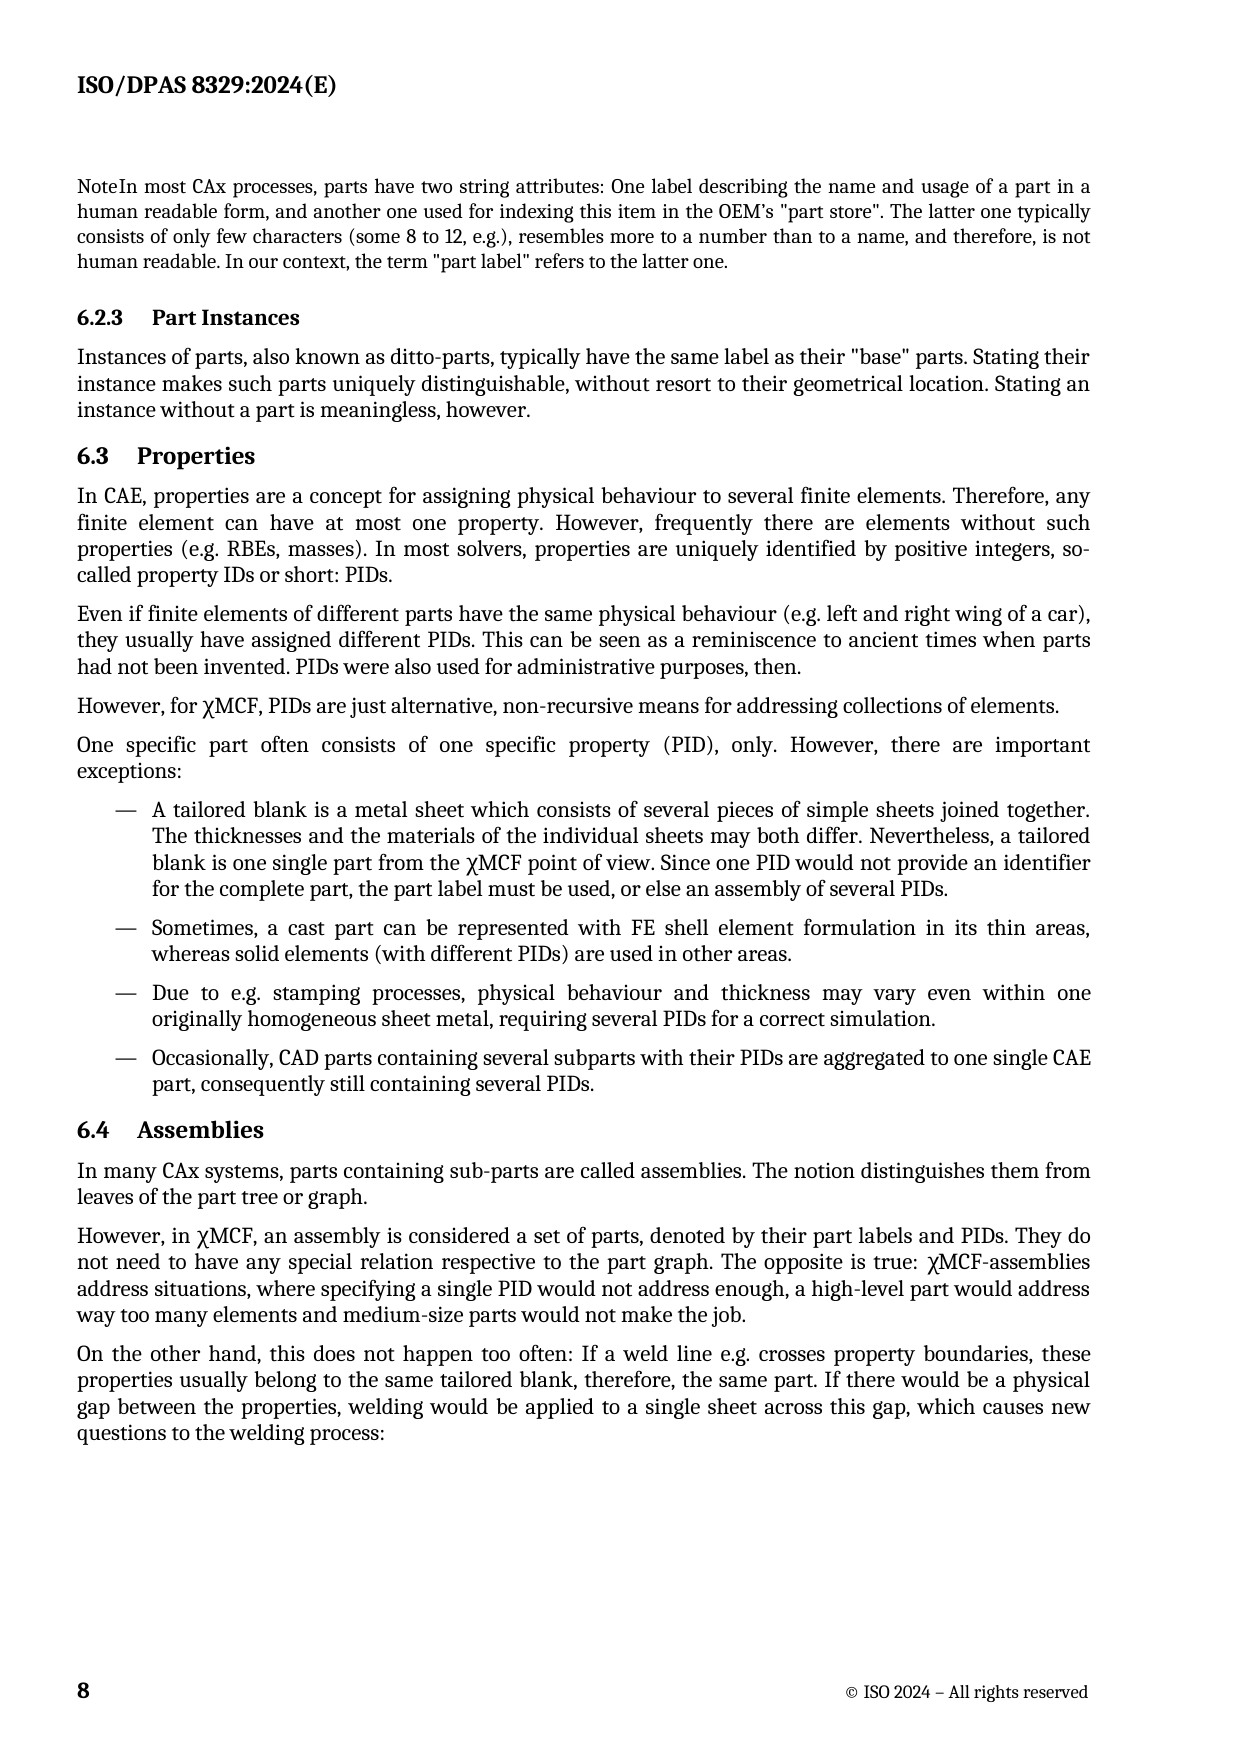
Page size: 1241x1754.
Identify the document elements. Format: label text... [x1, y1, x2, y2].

subtitle Properties [77, 442, 1092, 471]
list Sometimes, a cast part can be represented with FE shell element formulation in its thin areas, whereas solid elements (with different PIDs) are used in other areas. [114, 914, 1092, 967]
subtitle Assemblies [77, 1116, 1092, 1145]
text However, for χMCF, PIDs are just alternative, non-recursive means for addressing collections of elements. [77, 692, 1092, 719]
text In many CAx systems, parts containing sub-parts are called assemblies. The notion distinguishes them from leaves of the part tree or graph. [77, 1158, 1092, 1210]
text Even if finite elements of different parts have the same physical behaviour (e.g. left and right wing of a car), they usually have assigned different PIDs. This can be seen as a reminiscence to ancient times when parts had not been invented. PIDs were also used for administrative purposes, then. [77, 601, 1092, 680]
subtitle Part Instances [77, 305, 1092, 331]
text On the other hand, this does not happen too often: If a weld line e.g. crosses property boundaries, these properties usually belong to the same tailored blank, therefore, the same part. If there would be a physical gap between the properties, welding would be applied to a single sheet across this gap, which causes new questions to the welding process: [77, 1341, 1092, 1446]
list A tailored blank is a metal sheet which consists of several pieces of simple sheets joined together. The thicknesses and the materials of the individual sheets may both differ. Nevertheless, a tailored blank is one single part from the χMCF point of view. Since one PID would not provide an identifier for the complete part, the part label must be used, or else an assembly of several PIDs. [114, 797, 1092, 902]
text Note In most CAx processes, parts have two string attributes: One label describing the name and usage of a part in a human readable form, and another one used for indexing this item in the OEM’s "part store". The latter one typically consists of only few characters (some 8 to 12, e.g.), resembles more to a number than to a name, and therefore, is not human readable. In our context, the term "part label" refers to the latter one. [77, 174, 1092, 274]
text However, in χMCF, an assembly is considered a set of parts, denoted by their part labels and PIDs. They do not need to have any special relation respective to the part graph. The opposite is true: χMCF-assemblies address situations, where specifying a single PID would not address enough, a high-level part would address way too many elements and medium-size parts would not make the job. [77, 1223, 1092, 1328]
list Due to e.g. stamping processes, physical behaviour and thickness may vary even within one originally homogeneous sheet metal, requiring several PIDs for a correct simulation. [114, 980, 1092, 1032]
text Instances of parts, also known as ditto-parts, typically have the same label as their "base" parts. Stating their instance makes such parts uniquely distinguishable, without resort to their geometrical location. Stating an instance without a part is meaningless, however. [77, 344, 1092, 423]
list Occasionally, CAD parts containing several subparts with their PIDs are aggregated to one single CAE part, consequently still containing several PIDs. [114, 1045, 1092, 1098]
text In CAE, properties are a concept for assigning physical behaviour to several finite elements. Therefore, any finite element can have at most one property. However, frequently there are elements without such properties (e.g. RBEs, masses). In most solvers, properties are uniquely identified by positive integers, so-called property IDs or short: PIDs. [77, 483, 1092, 588]
text One specific part often consists of one specific property (PID), only. However, there are important exceptions: [77, 731, 1092, 784]
